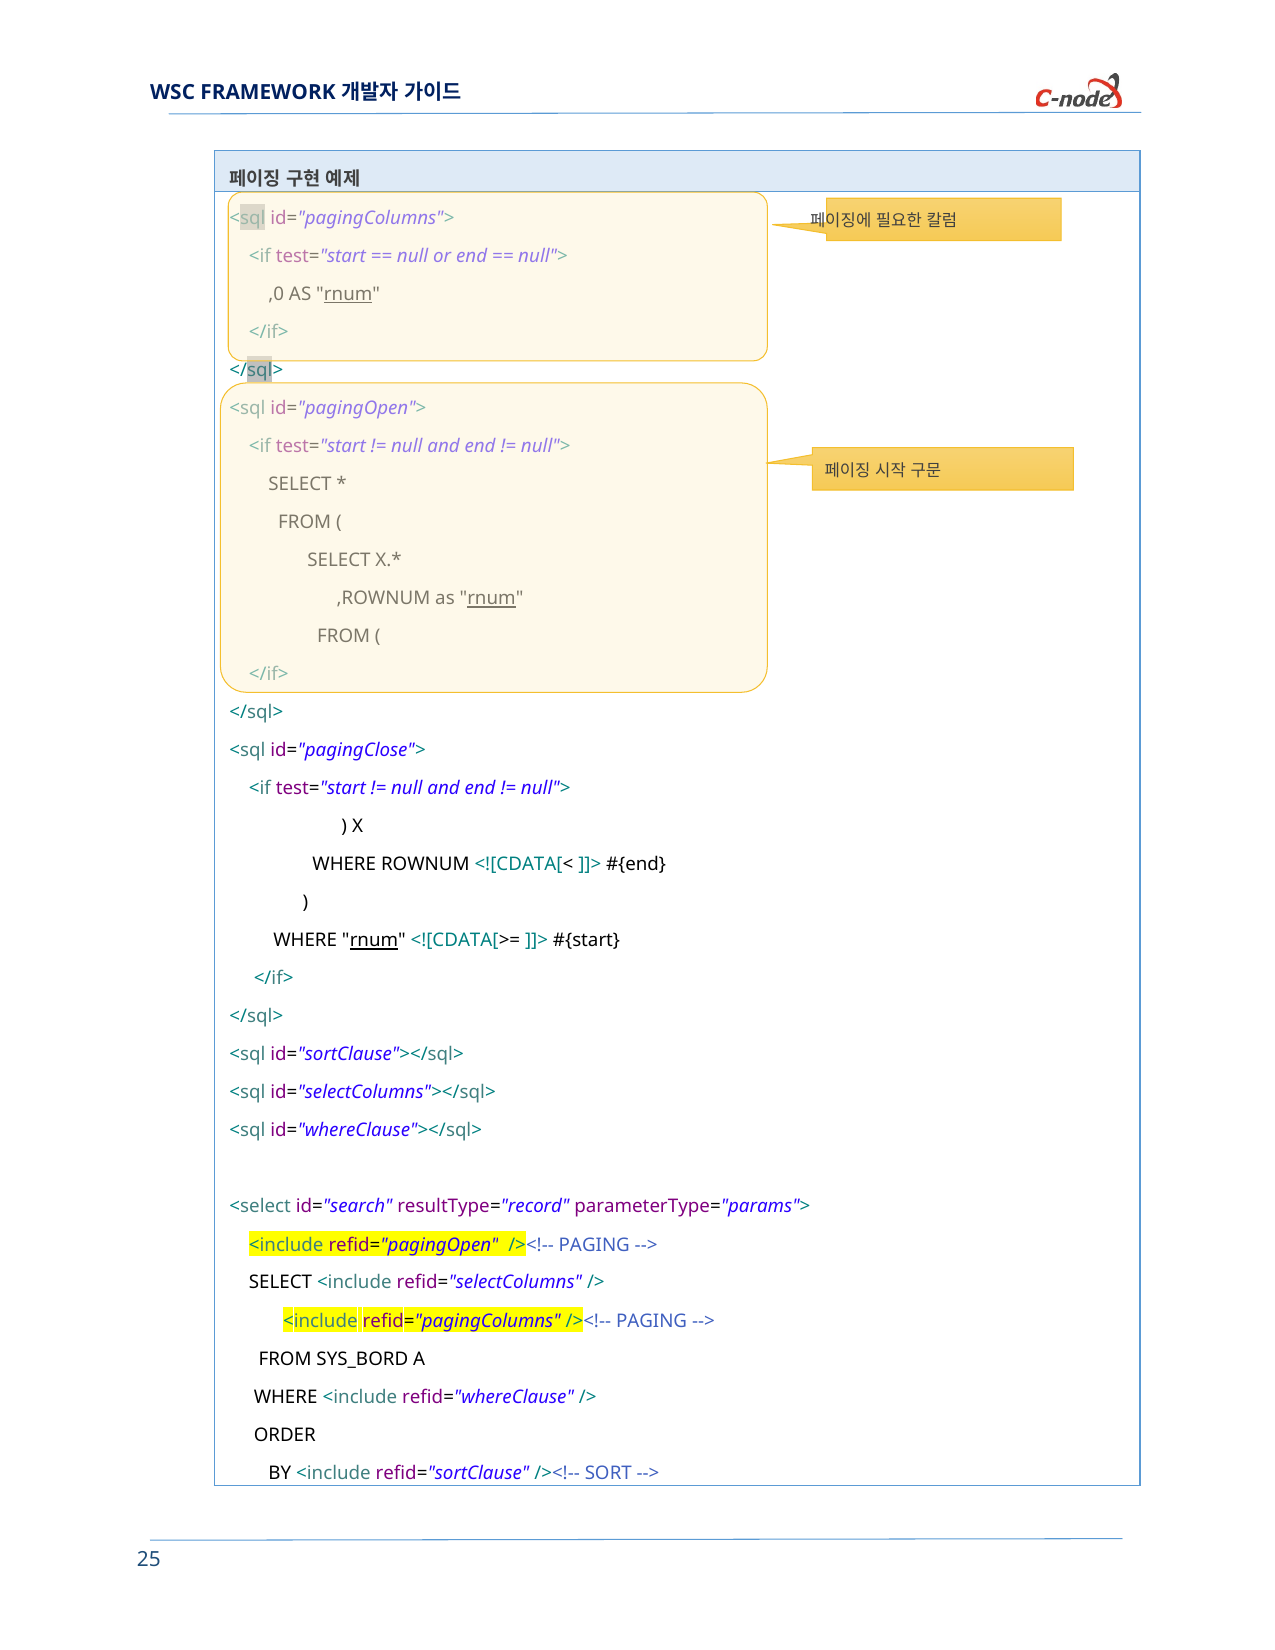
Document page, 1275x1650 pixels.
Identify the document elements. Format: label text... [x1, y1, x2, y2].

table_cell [215, 192, 1139, 1484]
table_header 페이징 구현 예제 [215, 151, 1139, 191]
picture [1036, 73, 1122, 108]
